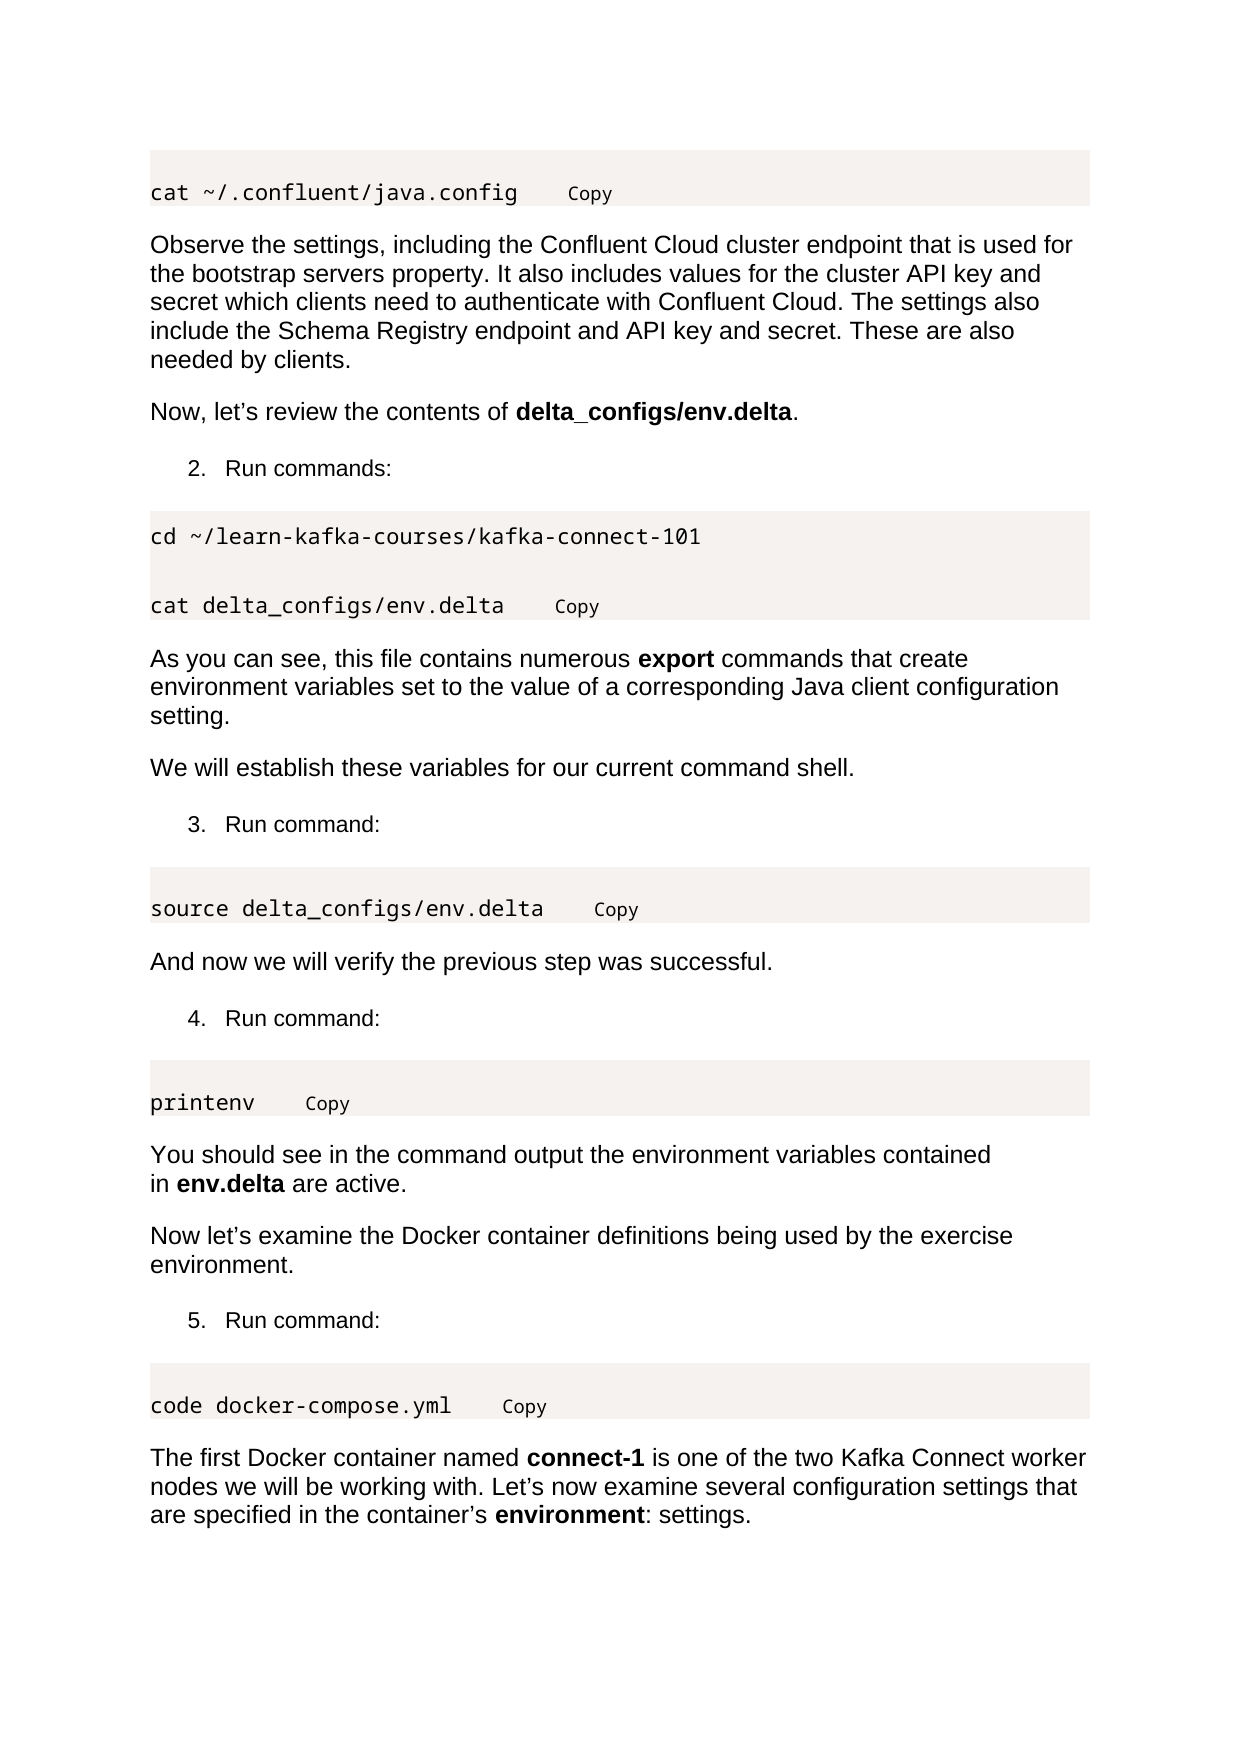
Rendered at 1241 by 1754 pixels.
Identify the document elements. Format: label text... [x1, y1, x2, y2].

text code docker-compose.ymlCopy [150, 1363, 1090, 1419]
text cat delta_configs/env.deltaCopy [150, 564, 1090, 620]
text cat ~/.confluent/java.configCopy [150, 150, 1090, 206]
list Run command: [187, 1004, 1090, 1031]
list Run command: [187, 1307, 1090, 1334]
text cd ~/learn-kafka-courses/kafka-connect-101 [150, 511, 1090, 551]
text Now, let’s review the contents of delta_configs/env.delta. [150, 397, 1090, 426]
text Now let’s examine the Docker container definitions being used by the exercise environment. [150, 1221, 1090, 1278]
text You should see in the command output the environment variables contained in env.delta are active. [150, 1140, 1090, 1197]
text printenvCopy [150, 1060, 1090, 1116]
text The first Docker container named connect-1 is one of the two Kafka Connect worker nodes we will be working with. Let’s now examine several configuration settings that are specified in the container’s environment: settings. [150, 1443, 1090, 1529]
text And now we will verify the previous step was successful. [150, 947, 1090, 975]
text We will establish these variables for our current command shell. [150, 753, 1090, 782]
list Run commands: [187, 455, 1090, 481]
text As you can see, this file contains numerous export commands that create environment variables set to the value of a corresponding Java client configuration setting. [150, 643, 1090, 730]
list Run command: [187, 811, 1090, 837]
text source delta_configs/env.deltaCopy [150, 867, 1090, 923]
text Observe the settings, including the Confluent Cloud cluster endpoint that is used for the bootstrap servers property. It also includes values for the cluster API key and secret which clients need to authenticate with Confluent Cloud. The settings also include the Schema Registry endpoint and API key and secret. These are also needed by clients. [150, 230, 1090, 374]
